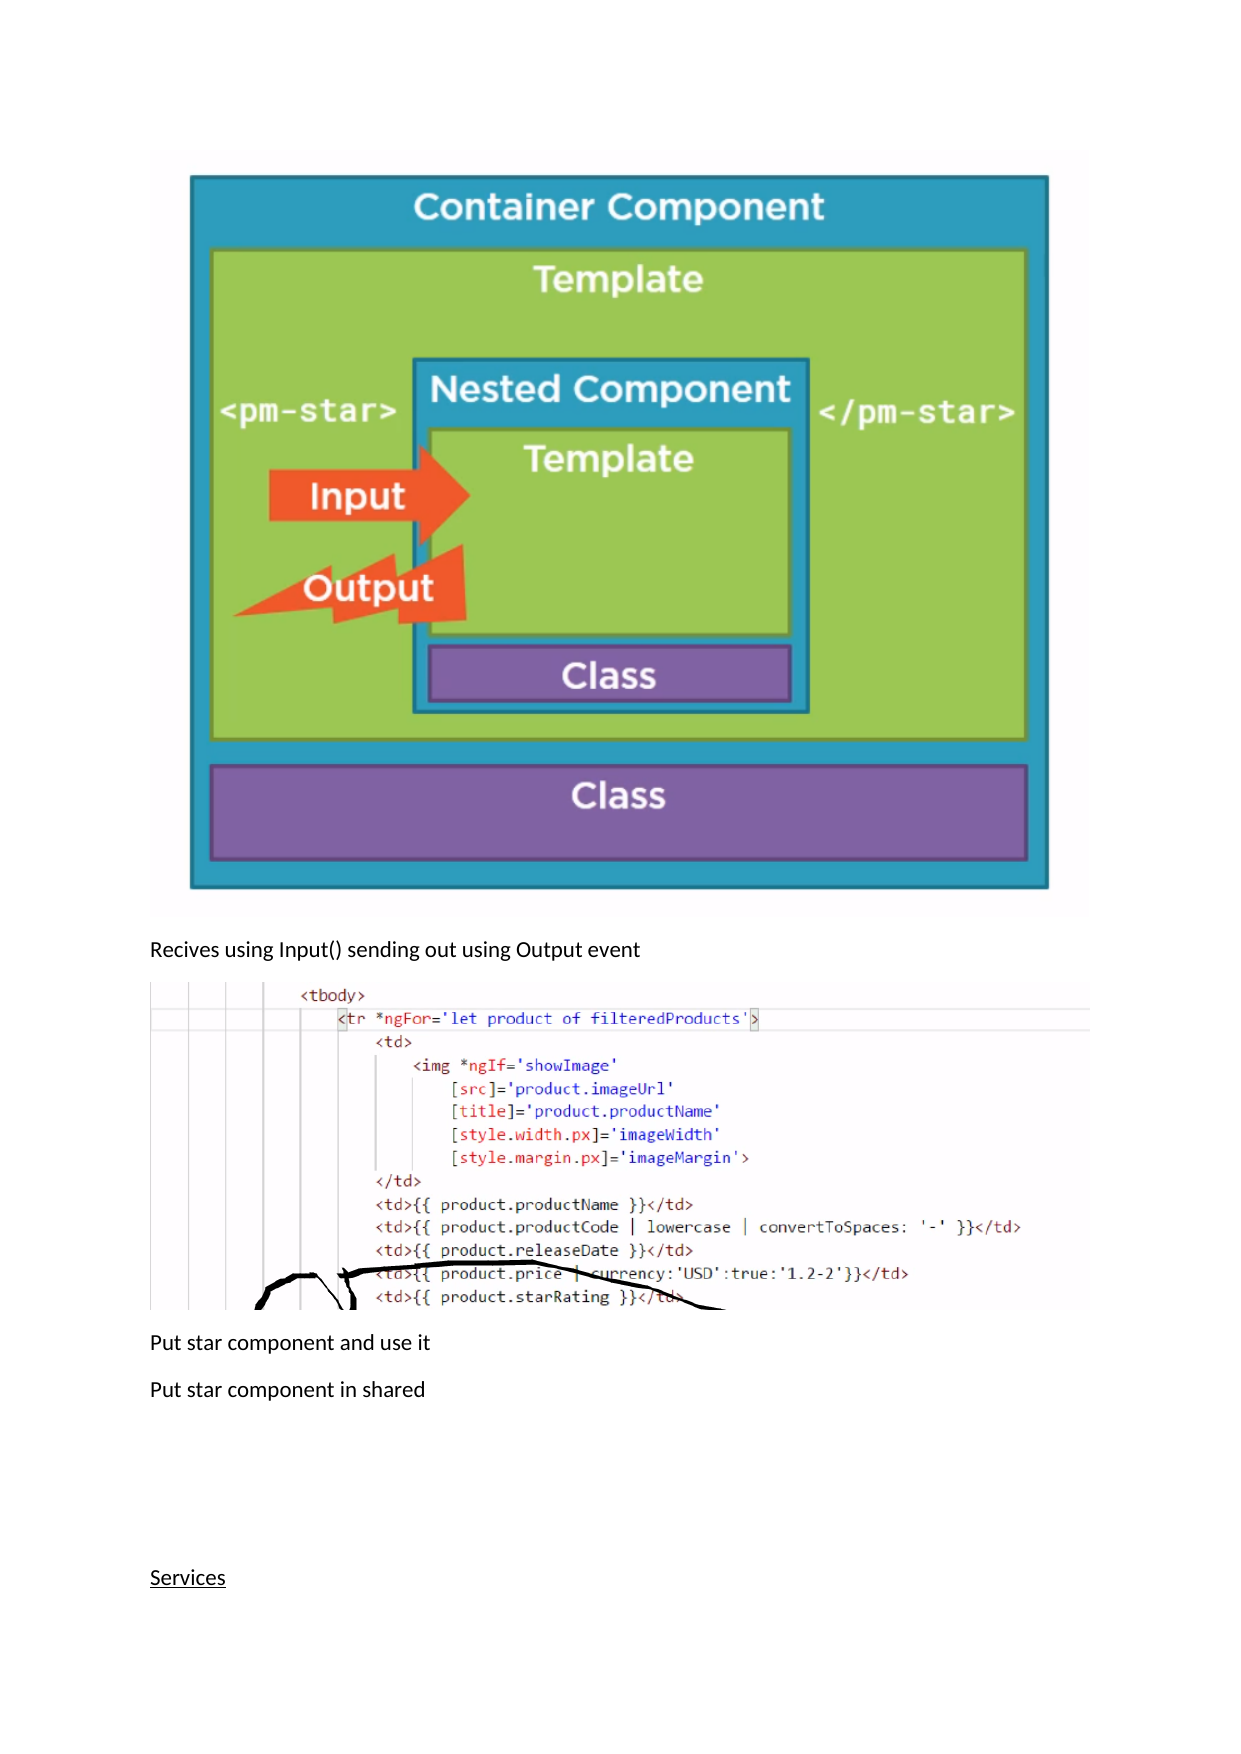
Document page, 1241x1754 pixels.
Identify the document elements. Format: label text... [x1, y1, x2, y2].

picture [150, 150, 1089, 917]
picture [150, 982, 1090, 1310]
text Services [150, 1563, 1090, 1591]
text Put star component in shared [150, 1375, 1090, 1403]
text Recives using Input() sending out using Output event [150, 935, 1090, 963]
text Put star component and use it [150, 1328, 1090, 1356]
